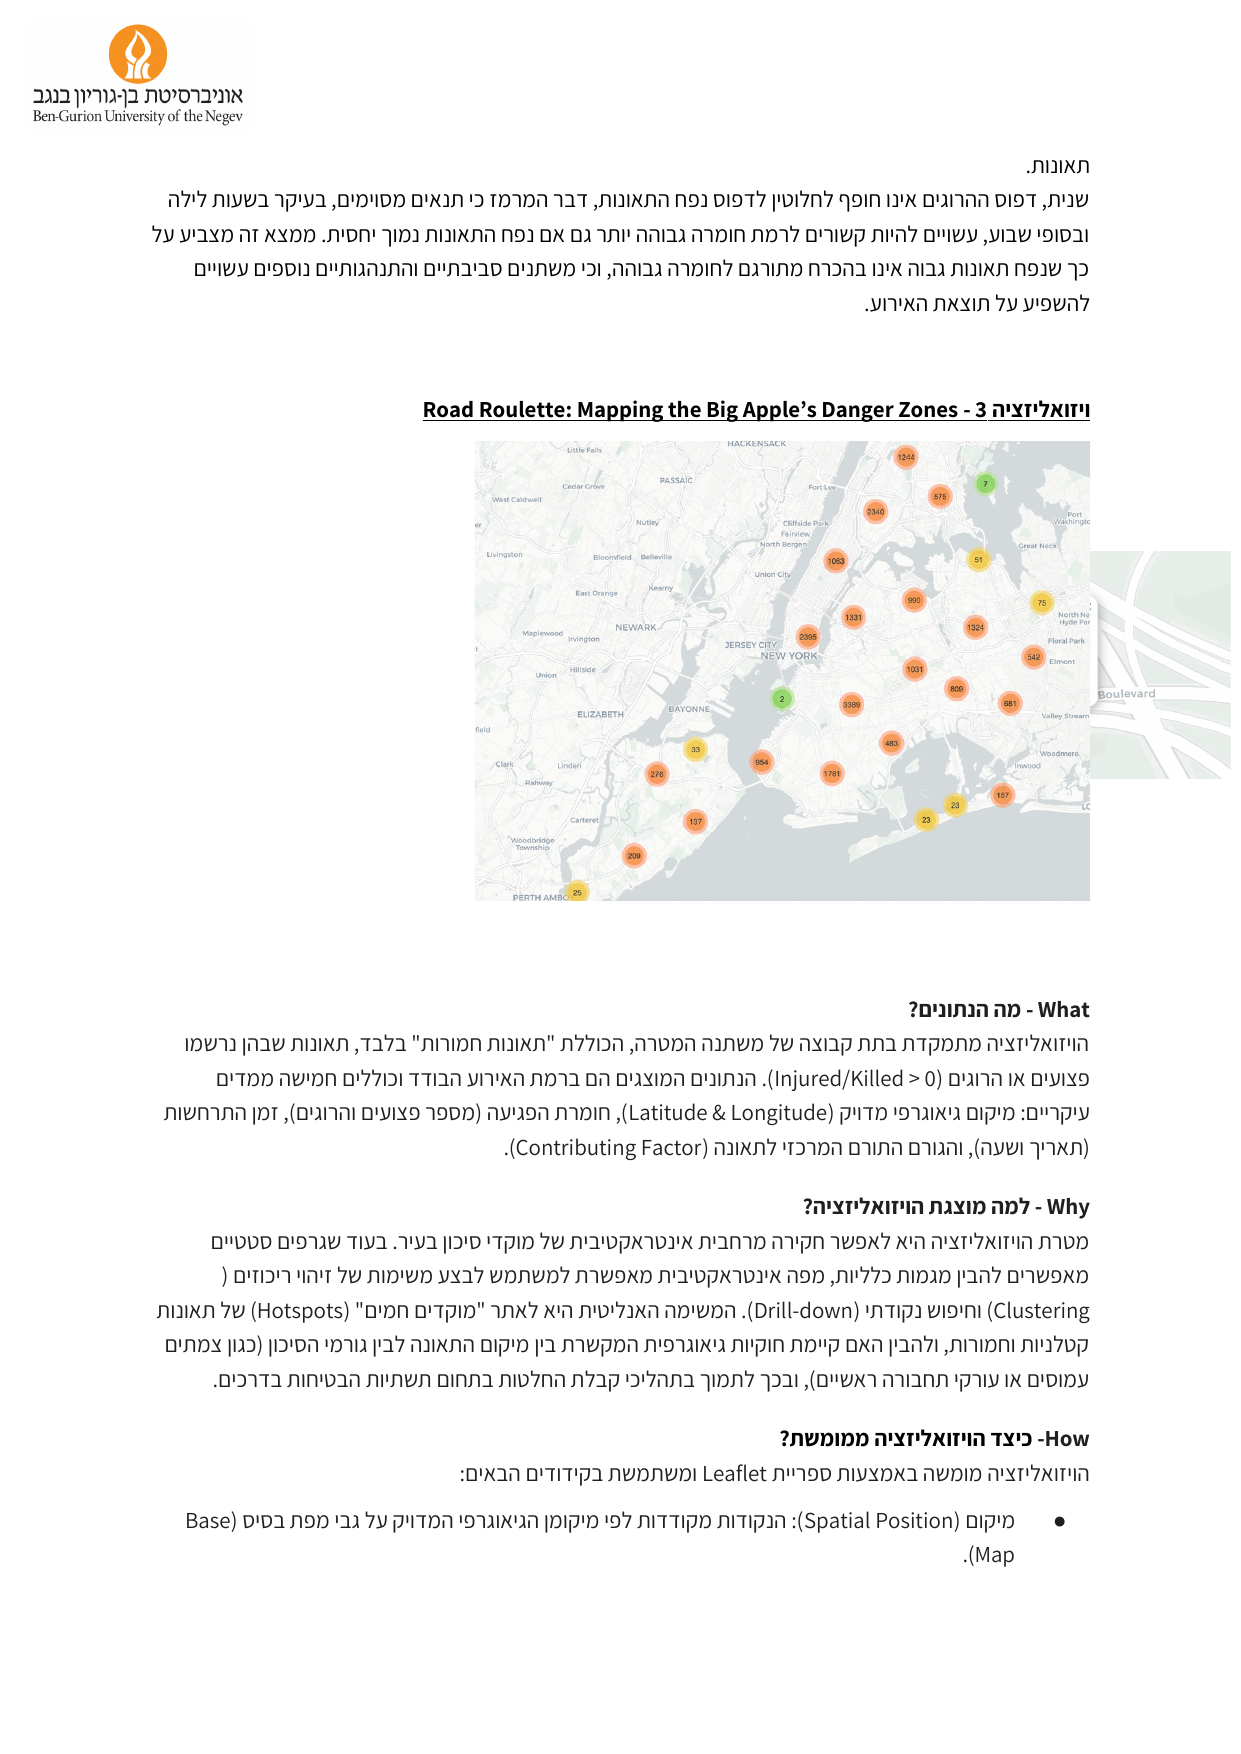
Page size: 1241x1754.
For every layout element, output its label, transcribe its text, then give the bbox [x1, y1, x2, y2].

text How- כיצד הויזואליזציה ממומשת? הויזואליזציה מומשה באמצעות ספריית Leaflet ומשתמשת בקידודים הבאים: [150, 1423, 1090, 1488]
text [150, 150, 1090, 318]
picture [474, 441, 1231, 901]
picture [28, 18, 252, 135]
text Why - למה מוצגת הויזואליזציה? מטרת הויזואליזציה היא לאפשר חקירה מרחבית אינטראקטיבית של מוקדי סיכון בעיר. בעוד שגרפים סטטיים מאפשרים להבין מגמות כלליות, מפה אינטראקטיבית מאפשרת למשתמש לבצע משימות של זיהוי ריכוזים (Clustering) וחיפוש נקודתי (Drill-down). המשימה האנליטית היא לאתר "מוקדים חמים" (Hotspots) של תאונות קטלניות וחמורות, ולהבין האם קיימת חוקיות גיאוגרפית המקשרת בין מיקום התאונה לבין גורמי הסיכון (כגון צמתים עמוסים או עורקי תחבורה ראשיים), ובכך לתמוך בתהליכי קבלת החלטות בתחום תשתיות הבטיחות בדרכים. [150, 1191, 1090, 1394]
text What - מה הנתונים? הויזואליזציה מתמקדת בתת קבוצה של משתנה המטרה, הכוללת "תאונות חמורות" בלבד, תאונות שבהן נרשמו פצועים או הרוגים (Injured/Killed > 0). הנתונים המוצגים הם ברמת האירוע הבודד וכוללים חמישה ממדים עיקריים: מיקום גיאוגרפי מדויק (Latitude & Longitude), חומרת הפגיעה (מספר פצועים והרוגים), זמן התרחשות (תאריך ושעה), והגורם התורם המרכזי לתאונה (Contributing Factor). [150, 994, 1090, 1162]
subtitle ויזואליזציה 3 - Road Roulette: Mapping the Big Apple’s Danger Zones [150, 394, 1090, 424]
list מיקום (Spatial Position): הנקודות מקודדות לפי מיקומן הגיאוגרפי המדויק על גבי מפת בסיס (Base Map). [150, 1505, 1059, 1569]
